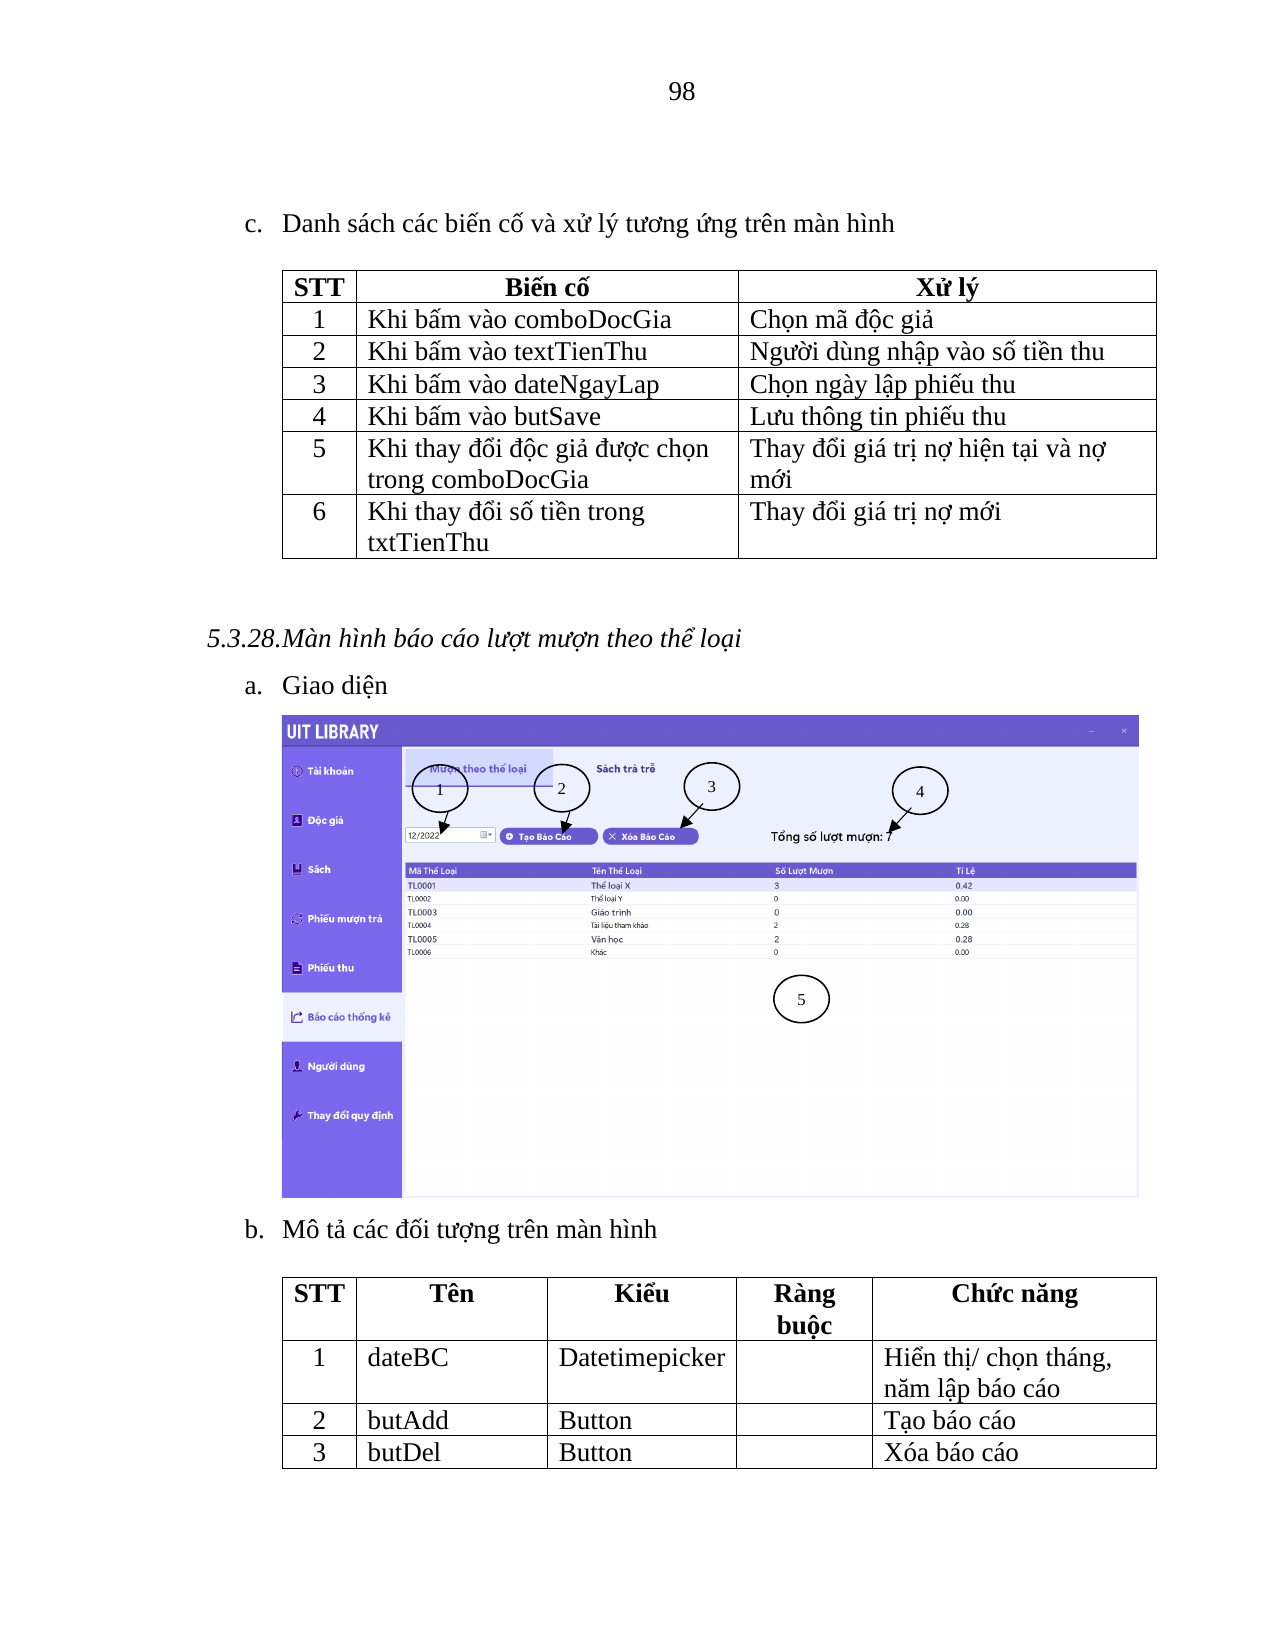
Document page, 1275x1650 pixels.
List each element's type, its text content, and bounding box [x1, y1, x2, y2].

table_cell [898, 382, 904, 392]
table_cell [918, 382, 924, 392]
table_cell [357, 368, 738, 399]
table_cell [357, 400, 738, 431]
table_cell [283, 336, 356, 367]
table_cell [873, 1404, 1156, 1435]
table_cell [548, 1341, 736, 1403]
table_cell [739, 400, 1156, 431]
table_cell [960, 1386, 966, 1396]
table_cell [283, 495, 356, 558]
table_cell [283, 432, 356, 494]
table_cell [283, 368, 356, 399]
list Mô tả các đối tượng trên màn hình [244, 1213, 1157, 1244]
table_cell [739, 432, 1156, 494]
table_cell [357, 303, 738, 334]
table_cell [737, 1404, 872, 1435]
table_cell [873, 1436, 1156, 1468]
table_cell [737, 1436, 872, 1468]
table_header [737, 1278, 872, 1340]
list Giao diện [244, 669, 1157, 700]
picture [281, 715, 1139, 1198]
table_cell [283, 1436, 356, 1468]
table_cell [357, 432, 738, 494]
list Danh sách các biến cố và xử lý tương ứng trên màn hình [244, 207, 1157, 238]
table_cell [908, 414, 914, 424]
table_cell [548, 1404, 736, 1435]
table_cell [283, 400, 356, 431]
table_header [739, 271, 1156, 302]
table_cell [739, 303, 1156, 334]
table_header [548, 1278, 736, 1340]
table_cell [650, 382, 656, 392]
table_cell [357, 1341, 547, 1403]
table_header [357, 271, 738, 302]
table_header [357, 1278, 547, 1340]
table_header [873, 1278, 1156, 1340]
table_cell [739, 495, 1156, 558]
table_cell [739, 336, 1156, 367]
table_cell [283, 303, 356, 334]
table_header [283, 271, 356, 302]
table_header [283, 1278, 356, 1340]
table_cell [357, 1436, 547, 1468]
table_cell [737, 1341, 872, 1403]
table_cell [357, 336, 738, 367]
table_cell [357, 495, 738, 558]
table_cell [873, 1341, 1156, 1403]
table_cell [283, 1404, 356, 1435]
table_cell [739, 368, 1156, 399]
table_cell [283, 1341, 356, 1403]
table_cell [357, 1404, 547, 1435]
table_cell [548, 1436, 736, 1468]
list Màn hình báo cáo lượt mượn theo thể loại [207, 622, 1157, 653]
